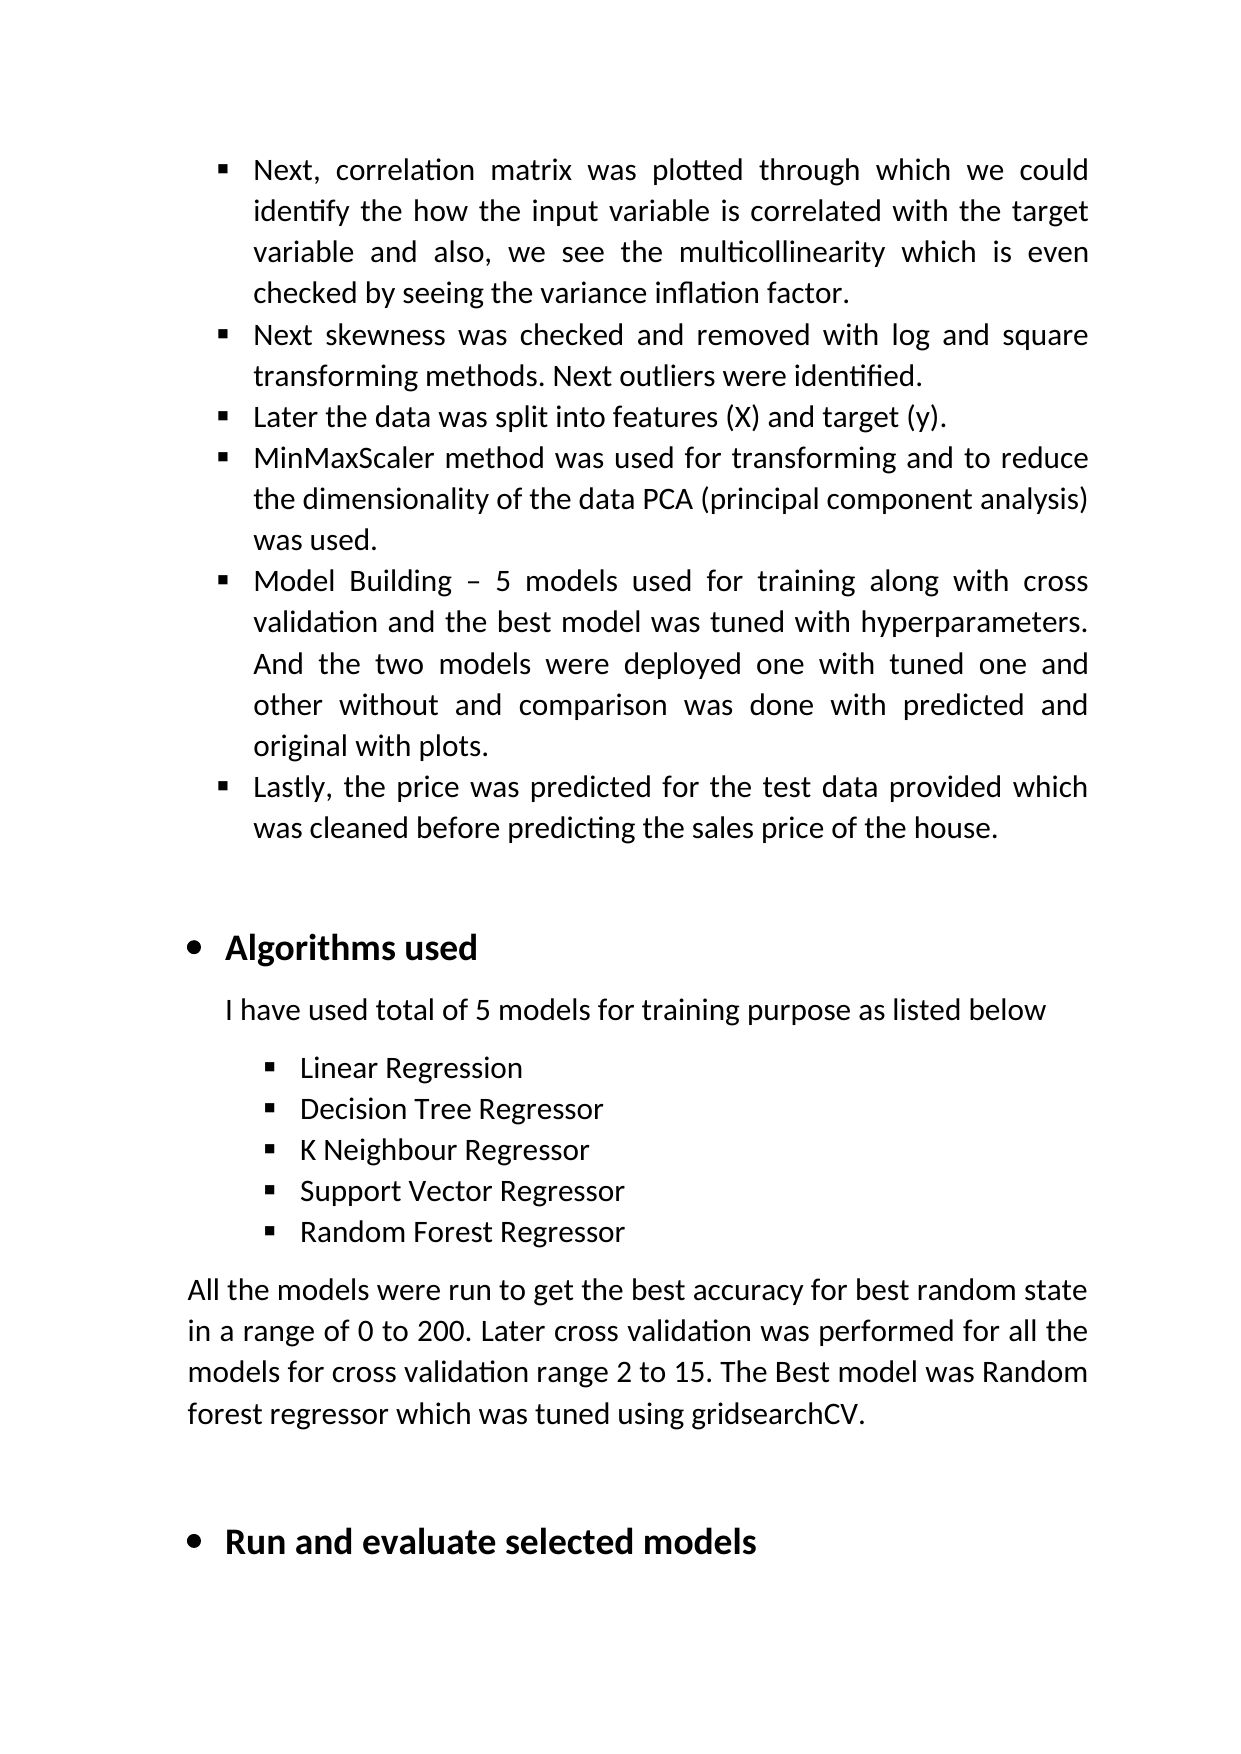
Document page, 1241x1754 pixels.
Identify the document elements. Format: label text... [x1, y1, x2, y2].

list Model Building – 5 models used for training along with cross validation and the best model was tuned with hyperparameters. And the two models were deployed one with tuned one and other without and comparison was done with predicted and original with plots. [216, 561, 1090, 764]
list Next skewness was checked and removed with log and square transforming methods. Next outliers were identified. [216, 314, 1090, 394]
text All the models were run to get the best accuracy for best random state in a range of 0 to 200. Later cross validation was performed for all the models for cross validation range 2 to 15. The Best model was Random forest regressor which was tuned using gridsearchCV. [187, 1270, 1090, 1432]
list Decision Tree Regressor [262, 1089, 1090, 1127]
list Next, correlation matrix was plotted through which we could identify the how the input variable is correlated with the target variable and also, we see the multicollinearity which is even checked by seeing the variance inflation factor. [216, 150, 1090, 312]
text I have used total of 5 models for training purpose as listed below [150, 990, 1090, 1028]
list Linear Regression [262, 1048, 1090, 1086]
list Support Vector Regressor [262, 1171, 1090, 1209]
list MinMaxScaler method was used for transforming and to reduce the dimensionality of the data PCA (principal component analysis) was used. [216, 438, 1090, 558]
list Algorithms used [187, 924, 1090, 970]
list Later the data was split into features (X) and target (y). [216, 397, 1090, 435]
list Random Forest Regressor [262, 1212, 1090, 1251]
list K Neighbour Regressor [262, 1130, 1090, 1168]
list Run and evaluate selected models [187, 1518, 1090, 1563]
list Lastly, the price was predicted for the test data provided which was cleaned before predicting the sales price of the house. [216, 767, 1090, 846]
